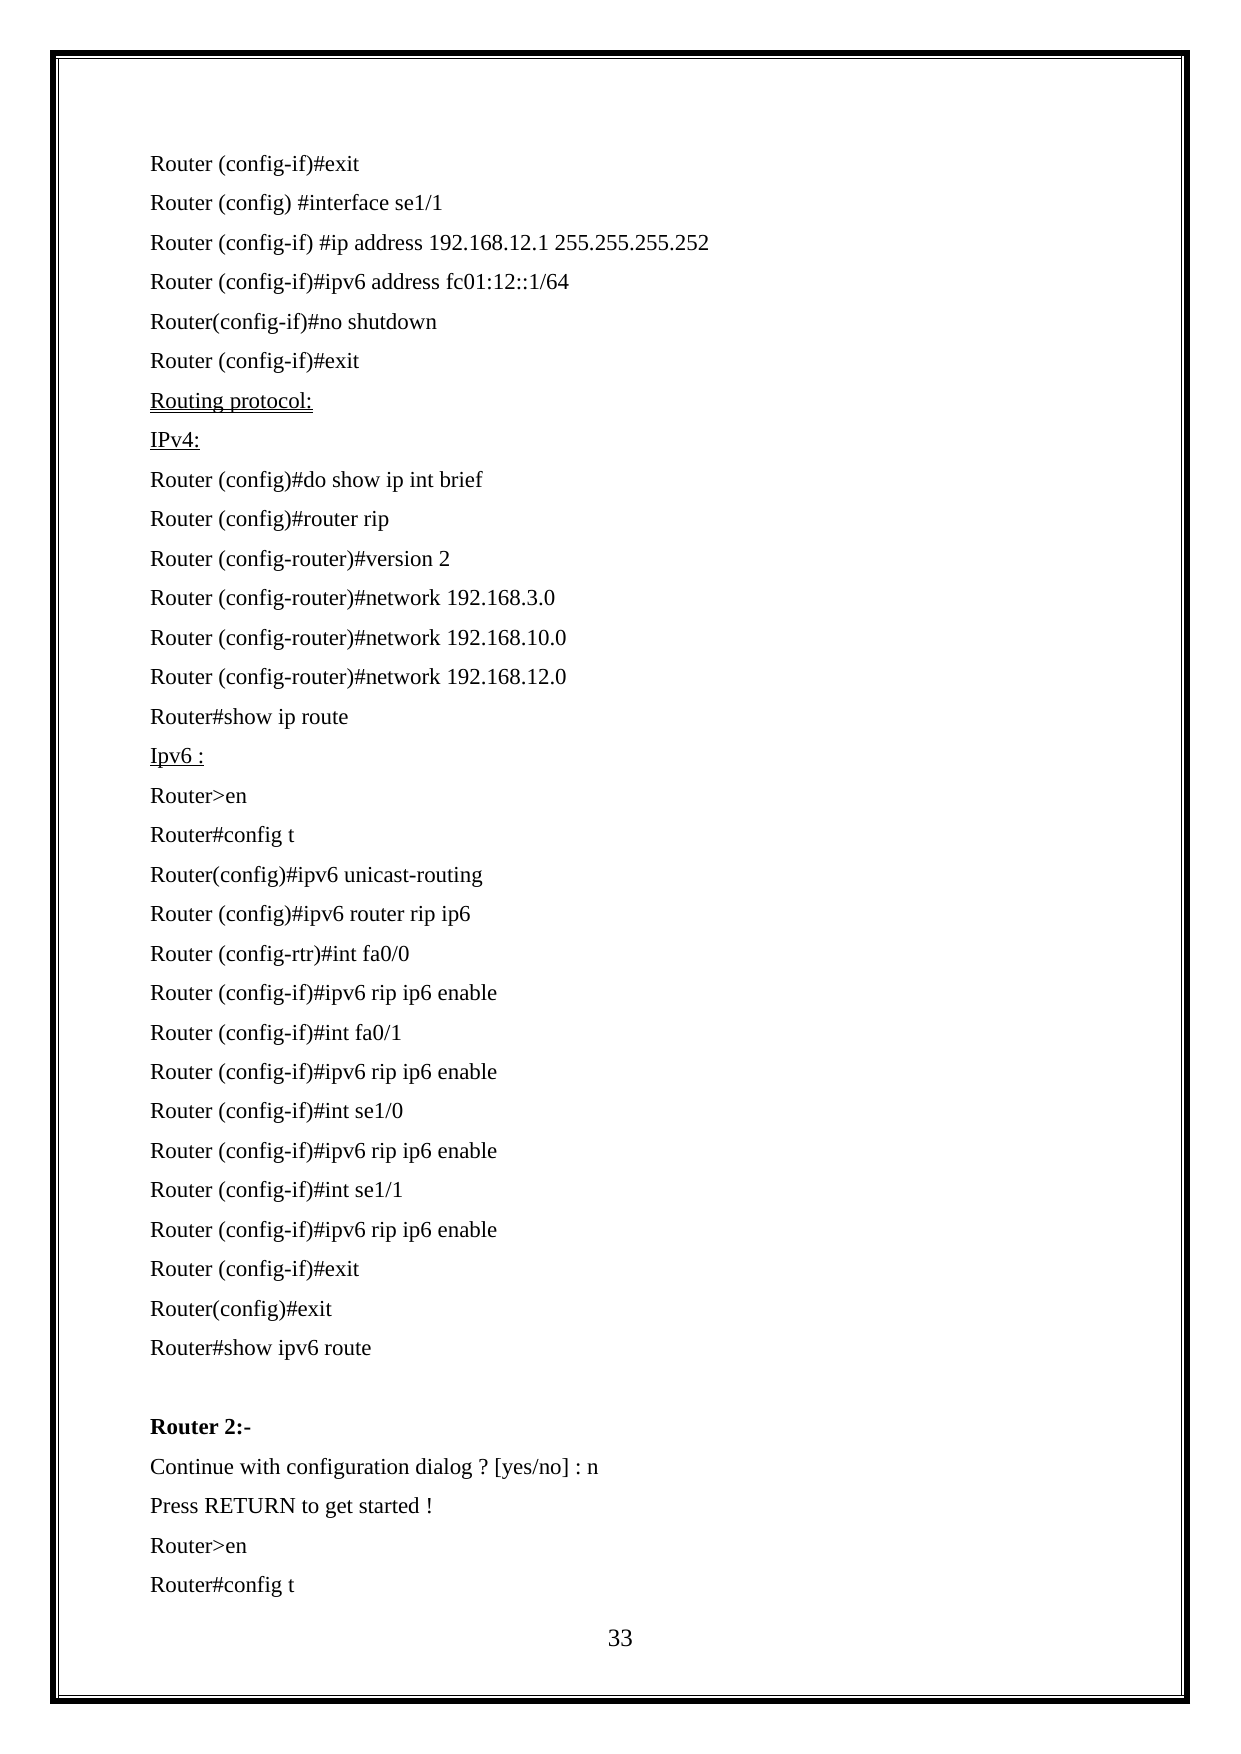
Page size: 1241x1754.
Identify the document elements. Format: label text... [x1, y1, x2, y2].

text Router (config-if)#exit [150, 150, 1090, 176]
text Router (config-if)#ipv6 address fc01:12::1/64 [150, 268, 1090, 295]
text IPv4: [150, 426, 1090, 453]
text Router#config t [150, 1571, 1090, 1598]
text Router 2:- [150, 1413, 1090, 1440]
text Router>en [150, 782, 1090, 808]
text Router (config-if)#ipv6 rip ip6 enable [150, 1216, 1090, 1242]
text Routing protocol: [150, 387, 1090, 413]
text Router (config-router)#network 192.168.3.0 [150, 584, 1090, 611]
text Router (config-if)#ipv6 rip ip6 enable [150, 1137, 1090, 1163]
text Router (config-if)#exit [150, 1255, 1090, 1282]
text Router (config-if)#int se1/1 [150, 1176, 1090, 1203]
text Router(config)#ipv6 unicast-routing [150, 861, 1090, 887]
text Router(config-if)#no shutdown [150, 308, 1090, 334]
text Router (config)#do show ip int brief [150, 466, 1090, 492]
text Router(config)#exit [150, 1295, 1090, 1321]
text Router#config t [150, 821, 1090, 847]
text Router (config)#ipv6 router rip ip6 [150, 900, 1090, 926]
text Router (config-router)#network 192.168.12.0 [150, 663, 1090, 689]
text Router (config) #interface se1/1 [150, 189, 1090, 216]
text Router (config-if)#exit [150, 347, 1090, 374]
text Router (config-router)#version 2 [150, 545, 1090, 571]
text Continue with configuration dialog ? [yes/no] : n [150, 1453, 1090, 1479]
text Router#show ip route [150, 703, 1090, 729]
text Ipv6 : [150, 742, 1090, 768]
text Router (config-if)#ipv6 rip ip6 enable [150, 1058, 1090, 1084]
text Router (config-if)#int se1/0 [150, 1097, 1090, 1124]
text Router (config-if) #ip address 192.168.12.1 255.255.255.252 [150, 229, 1090, 255]
text Router>en [150, 1532, 1090, 1558]
text Router (config-if)#ipv6 rip ip6 enable [150, 979, 1090, 1005]
text Router#show ipv6 route [150, 1334, 1090, 1361]
text Router (config-if)#int fa0/1 [150, 1018, 1090, 1045]
text Router (config-router)#network 192.168.10.0 [150, 624, 1090, 650]
text Press RETURN to get started ! [150, 1492, 1090, 1519]
text Router (config-rtr)#int fa0/0 [150, 939, 1090, 966]
text Router (config)#router rip [150, 505, 1090, 532]
